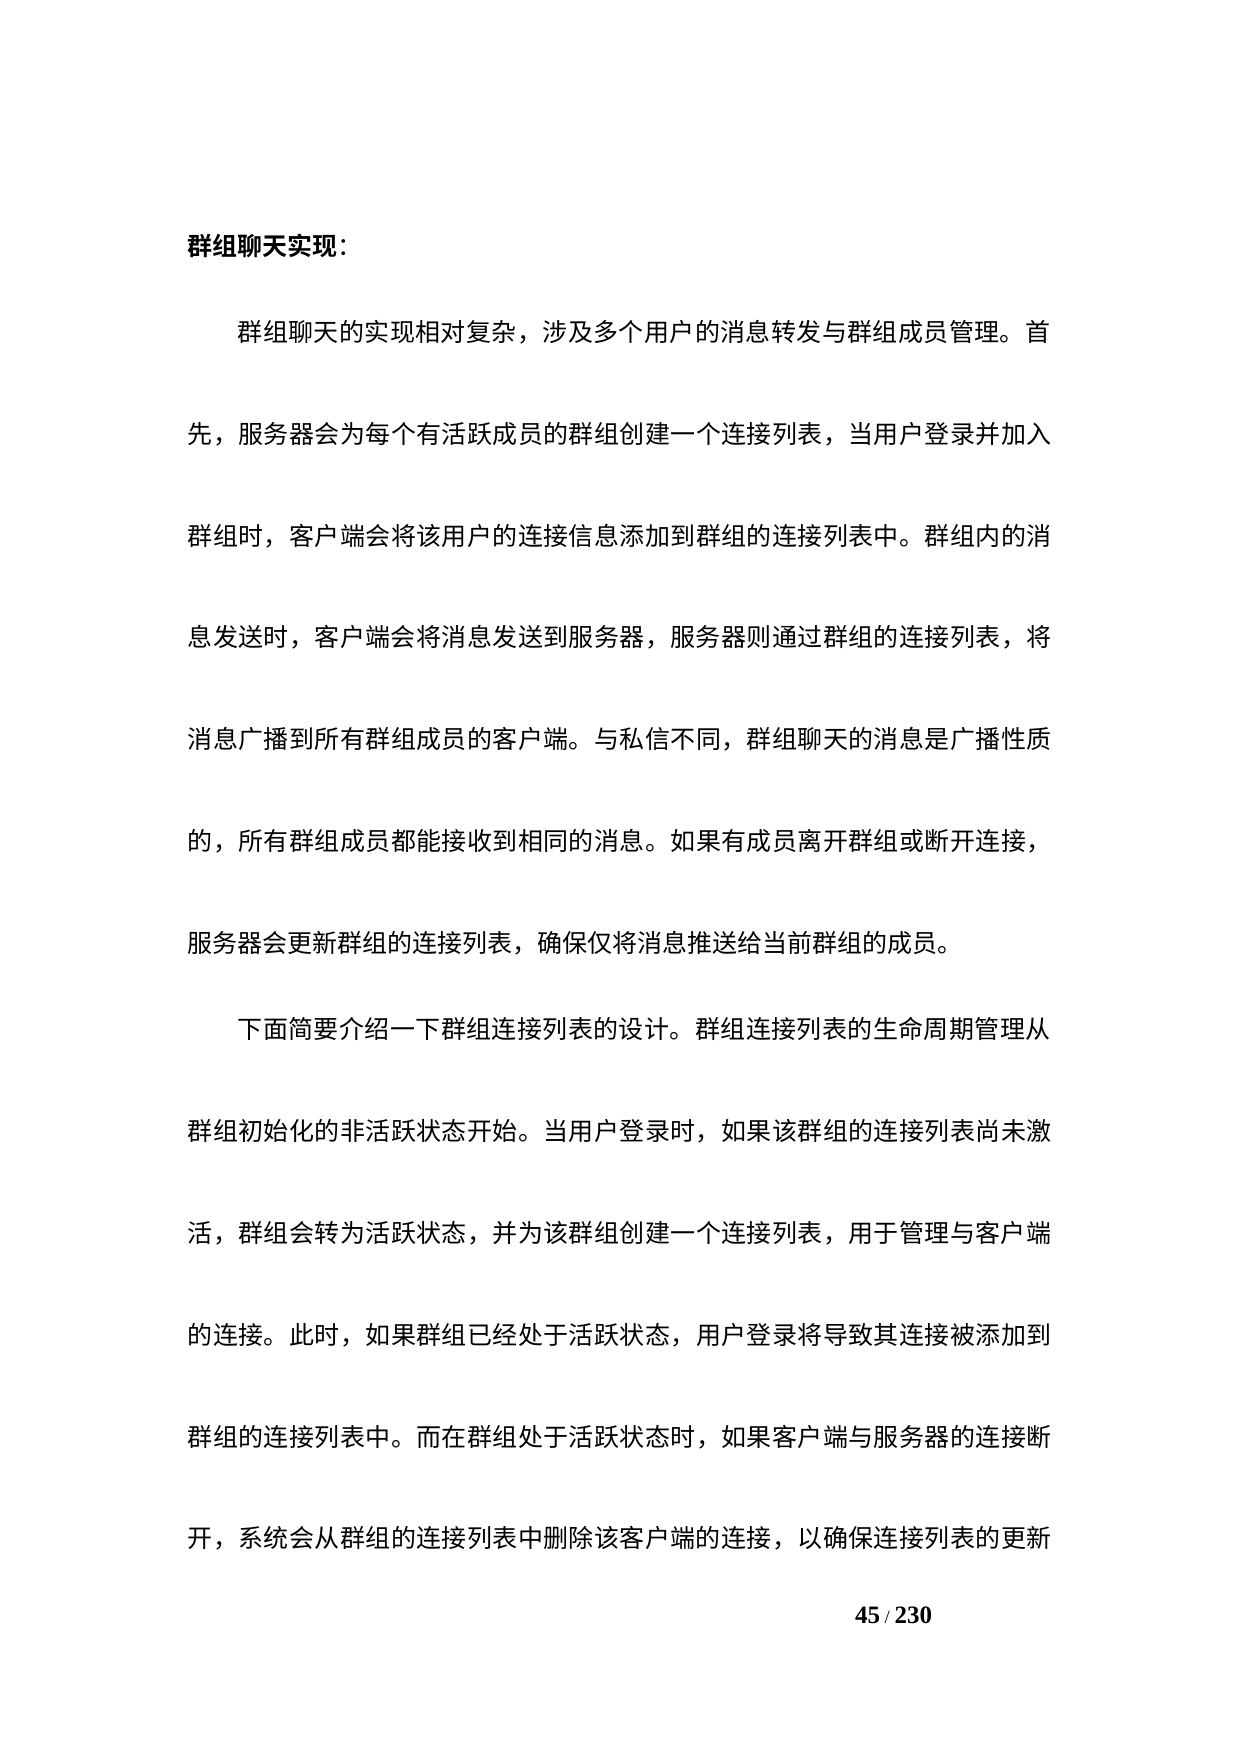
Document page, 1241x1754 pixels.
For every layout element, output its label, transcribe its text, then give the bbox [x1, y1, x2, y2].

text 群组聊天的实现相对复杂，涉及多个用户的消息转发与群组成员管理。首先，服务器会为每个有活跃成员的群组创建一个连接列表，当用户登录并加入群组时，客户端会将该用户的连接信息添加到群组的连接列表中。群组内的消息发送时，客户端会将消息发送到服务器，服务器则通过群组的连接列表，将消息广播到所有群组成员的客户端。与私信不同，群组聊天的消息是广播性质的，所有群组成员都能接收到相同的消息。如果有成员离开群组或断开连接，服务器会更新群组的连接列表，确保仅将消息推送给当前群组的成员。 [187, 296, 1053, 976]
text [187, 994, 1053, 1571]
text 群组聊天实现： [187, 210, 1053, 278]
